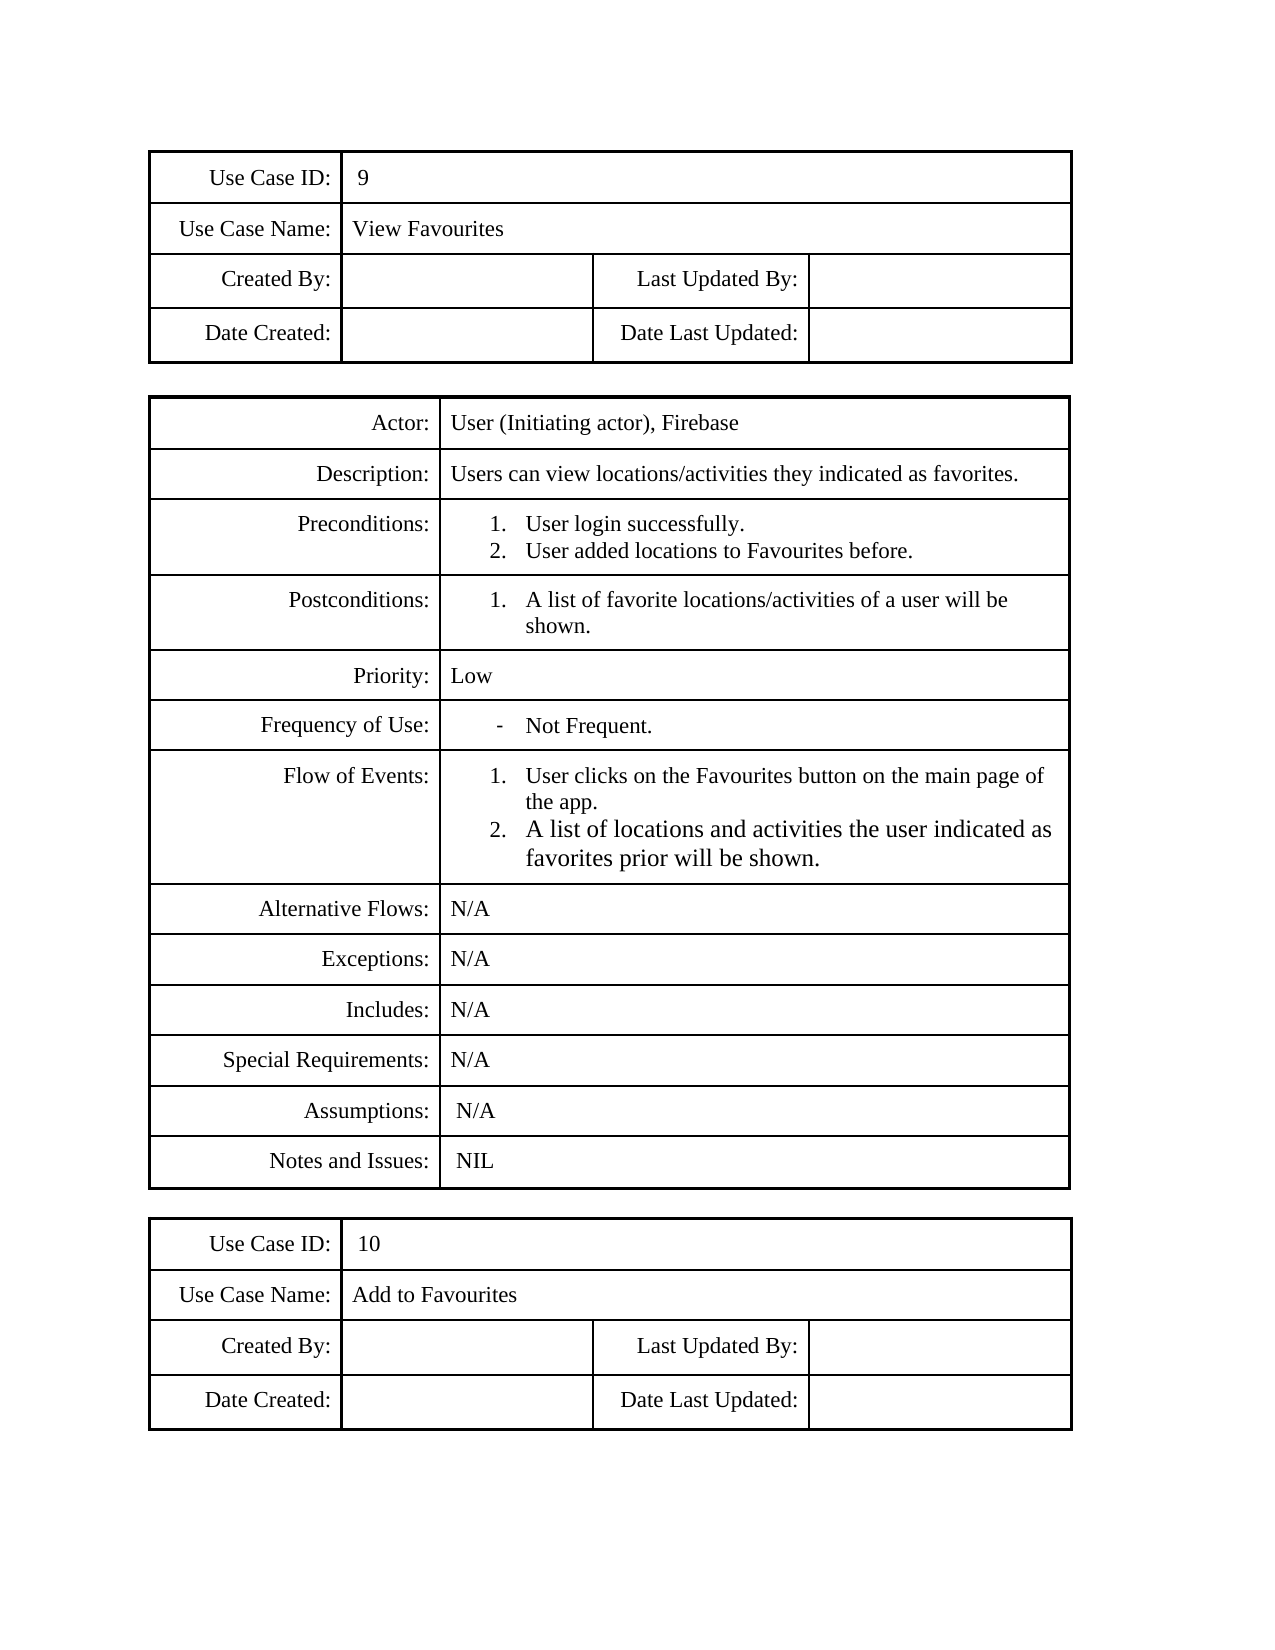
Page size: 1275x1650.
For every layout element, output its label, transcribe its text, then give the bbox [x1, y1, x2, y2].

table_cell Notes and Issues: [151, 1137, 439, 1187]
table_cell N/A [441, 935, 1068, 983]
table_cell Description: [151, 450, 439, 498]
table_header Use Case ID: [151, 1220, 340, 1269]
table_cell Date Created: [151, 1376, 340, 1428]
table_cell Preconditions: [151, 500, 439, 573]
table_cell Date Created: [151, 309, 340, 361]
table_cell [810, 1321, 1070, 1373]
table_cell Users can view locations/activities they indicated as favorites. [441, 450, 1068, 498]
table_cell N/A [441, 1087, 1068, 1135]
table_cell Add to Favourites [343, 1271, 1070, 1319]
table_cell Not Frequent. [441, 701, 1068, 749]
table_cell [810, 1376, 1070, 1428]
table_cell Date Last Updated: [594, 309, 808, 361]
table_cell User clicks on the Favourites button on the main page of the app. A list of locations and activities the user indicated as favorites prior will be shown. [441, 751, 1068, 882]
table_cell [343, 1376, 592, 1428]
table_cell Date Last Updated: [594, 1376, 808, 1428]
table_cell N/A [441, 885, 1068, 933]
table_cell Includes: [151, 986, 439, 1034]
table_cell Priority: [151, 651, 439, 698]
table_cell [810, 309, 1070, 361]
table_cell N/A [441, 986, 1068, 1034]
table_cell Created By: [151, 1321, 340, 1373]
table_cell Postconditions: [151, 576, 439, 649]
table_cell A list of favorite locations/activities of a user will be shown. [441, 576, 1068, 649]
table_cell Special Requirements: [151, 1036, 439, 1084]
table_cell Frequency of Use: [151, 701, 439, 749]
table_header Use Case ID: [151, 153, 340, 202]
table_cell User login successfully. User added locations to Favourites before. [441, 500, 1068, 573]
table_cell Use Case Name: [151, 1271, 340, 1319]
table_cell Last Updated By: [594, 1321, 808, 1373]
table_cell Low [441, 651, 1068, 698]
table_header 10 [343, 1220, 1070, 1269]
table_cell Assumptions: [151, 1087, 439, 1135]
table_header User (Initiating actor), Firebase [441, 399, 1068, 447]
table_cell Created By: [151, 255, 340, 307]
table_cell [343, 1321, 592, 1373]
table_cell [343, 309, 592, 361]
table_cell [343, 255, 592, 307]
table_cell [810, 255, 1070, 307]
table_cell View Favourites [343, 204, 1070, 253]
table_cell Flow of Events: [151, 751, 439, 882]
table_header Actor: [151, 399, 439, 447]
table_cell N/A [441, 1036, 1068, 1084]
table_cell NIL [441, 1137, 1068, 1187]
table_cell Alternative Flows: [151, 885, 439, 933]
table_header 9 [343, 153, 1070, 202]
table_cell Exceptions: [151, 935, 439, 983]
table_cell Use Case Name: [151, 204, 340, 253]
table_cell Last Updated By: [594, 255, 808, 307]
